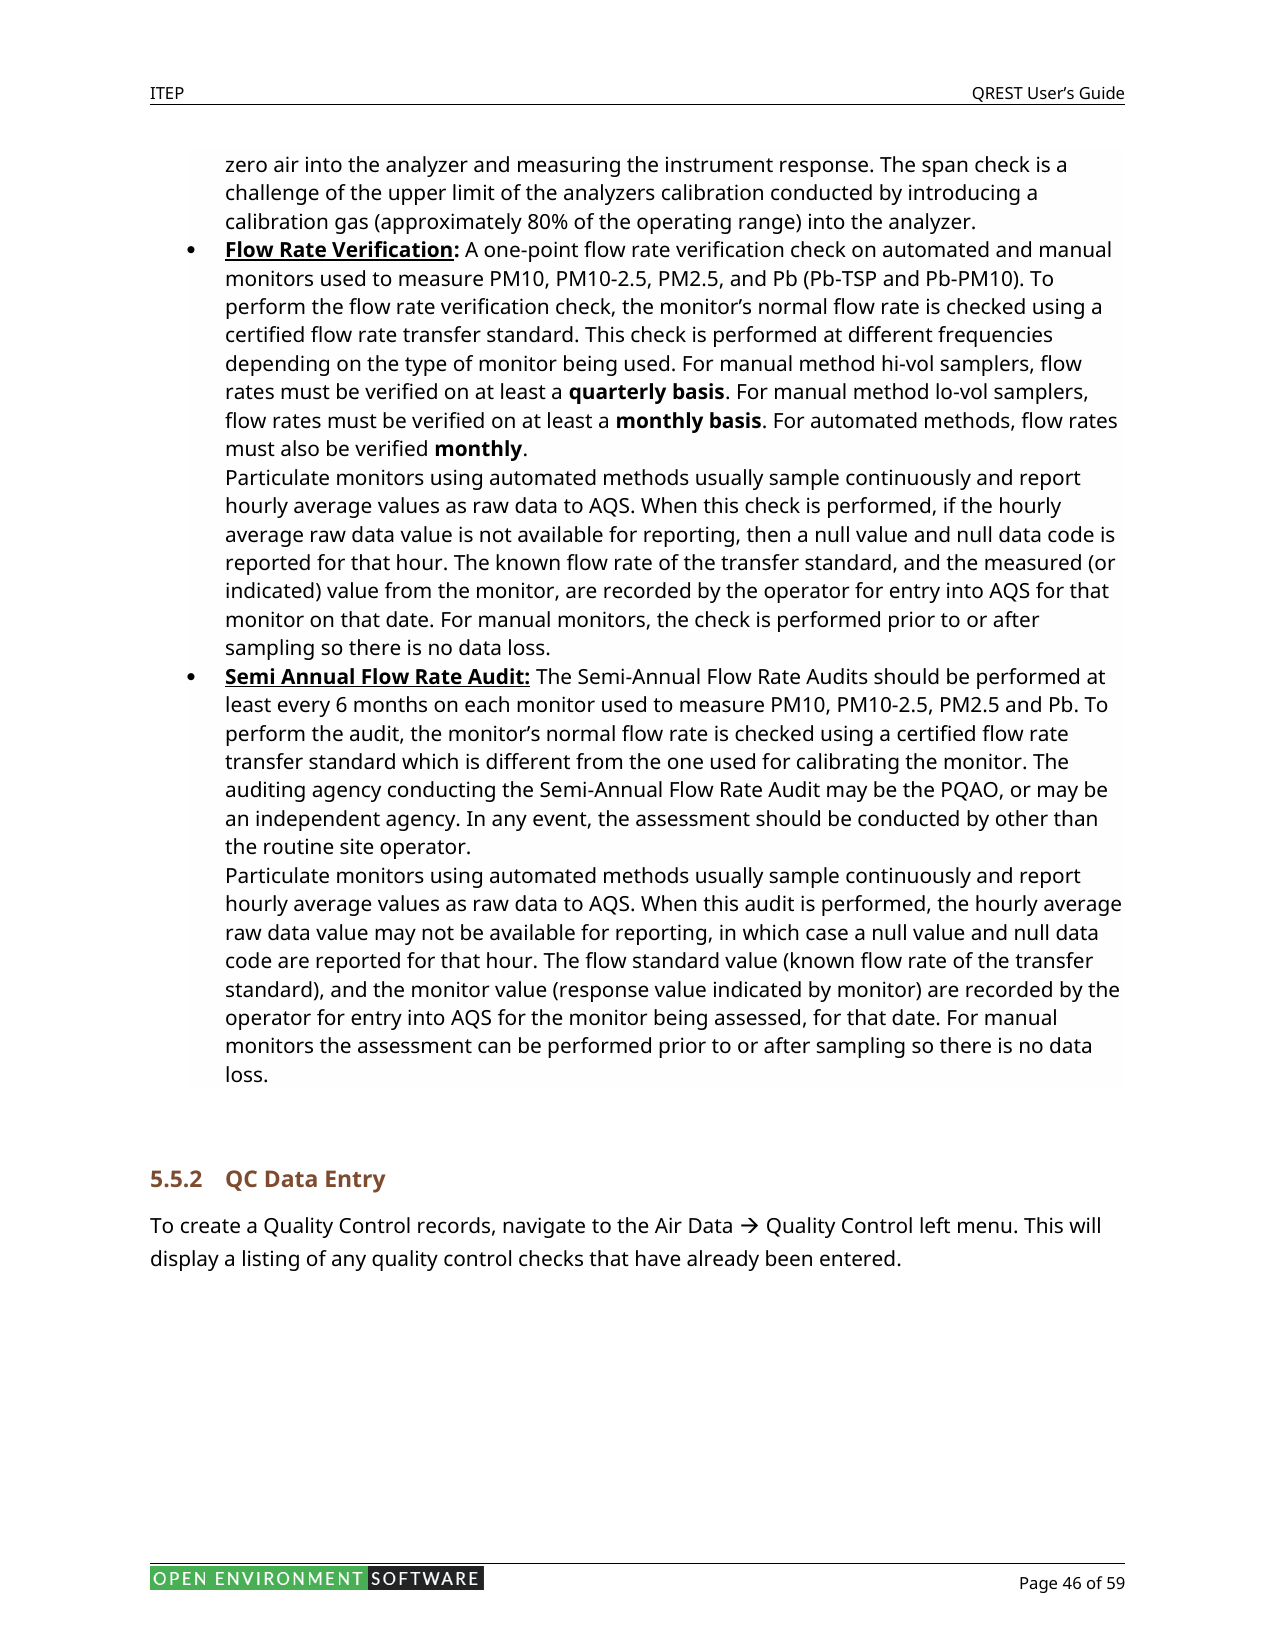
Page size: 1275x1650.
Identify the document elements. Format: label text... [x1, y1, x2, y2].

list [187, 150, 1125, 235]
subtitle QC Data Entry [150, 1163, 1125, 1194]
list Semi Annual Flow Rate Audit: The Semi-Annual Flow Rate Audits should be performed at least every 6 months on each monitor used to measure PM10, PM10-2.5, PM2.5 and Pb. To perform the audit, the monitor’s normal flow rate is checked using a certified flow rate transfer standard which is different from the one used for calibrating the monitor. The auditing agency conducting the Semi-Annual Flow Rate Audit may be the PQAO, or may be an independent agency. In any event, the assessment should be conducted by other than the routine site operator. Particulate monitors using automated methods usually sample continuously and report hourly average values as raw data to AQS. When this audit is performed, the hourly average raw data value may not be available for reporting, in which case a null value and null data code are reported for that hour. The flow standard value (known flow rate of the transfer standard), and the monitor value (response value indicated by monitor) are recorded by the operator for entry into AQS for the monitor being assessed, for that date. For manual monitors the assessment can be performed prior to or after sampling so there is no data loss. [187, 662, 1125, 1088]
text To create a Quality Control records, navigate to the Air Data Quality Control left menu. This will display a listing of any quality control checks that have already been entered. [150, 1211, 1125, 1272]
list Flow Rate Verification: A one-point flow rate verification check on automated and manual monitors used to measure PM10, PM10-2.5, PM2.5, and Pb (Pb-TSP and Pb-PM10). To perform the flow rate verification check, the monitor’s normal flow rate is checked using a certified flow rate transfer standard. This check is performed at different frequencies depending on the type of monitor being used. For manual method hi-vol samplers, flow rates must be verified on at least a quarterly basis. For manual method lo-vol samplers, flow rates must be verified on at least a monthly basis. For automated methods, flow rates must also be verified monthly. Particulate monitors using automated methods usually sample continuously and report hourly average values as raw data to AQS. When this check is performed, if the hourly average raw data value is not available for reporting, then a null value and null data code is reported for that hour. The known flow rate of the transfer standard, and the measured (or indicated) value from the monitor, are recorded by the operator for entry into AQS for that monitor on that date. For manual monitors, the check is performed prior to or after sampling so there is no data loss. [187, 235, 1125, 662]
picture [150, 1566, 484, 1590]
